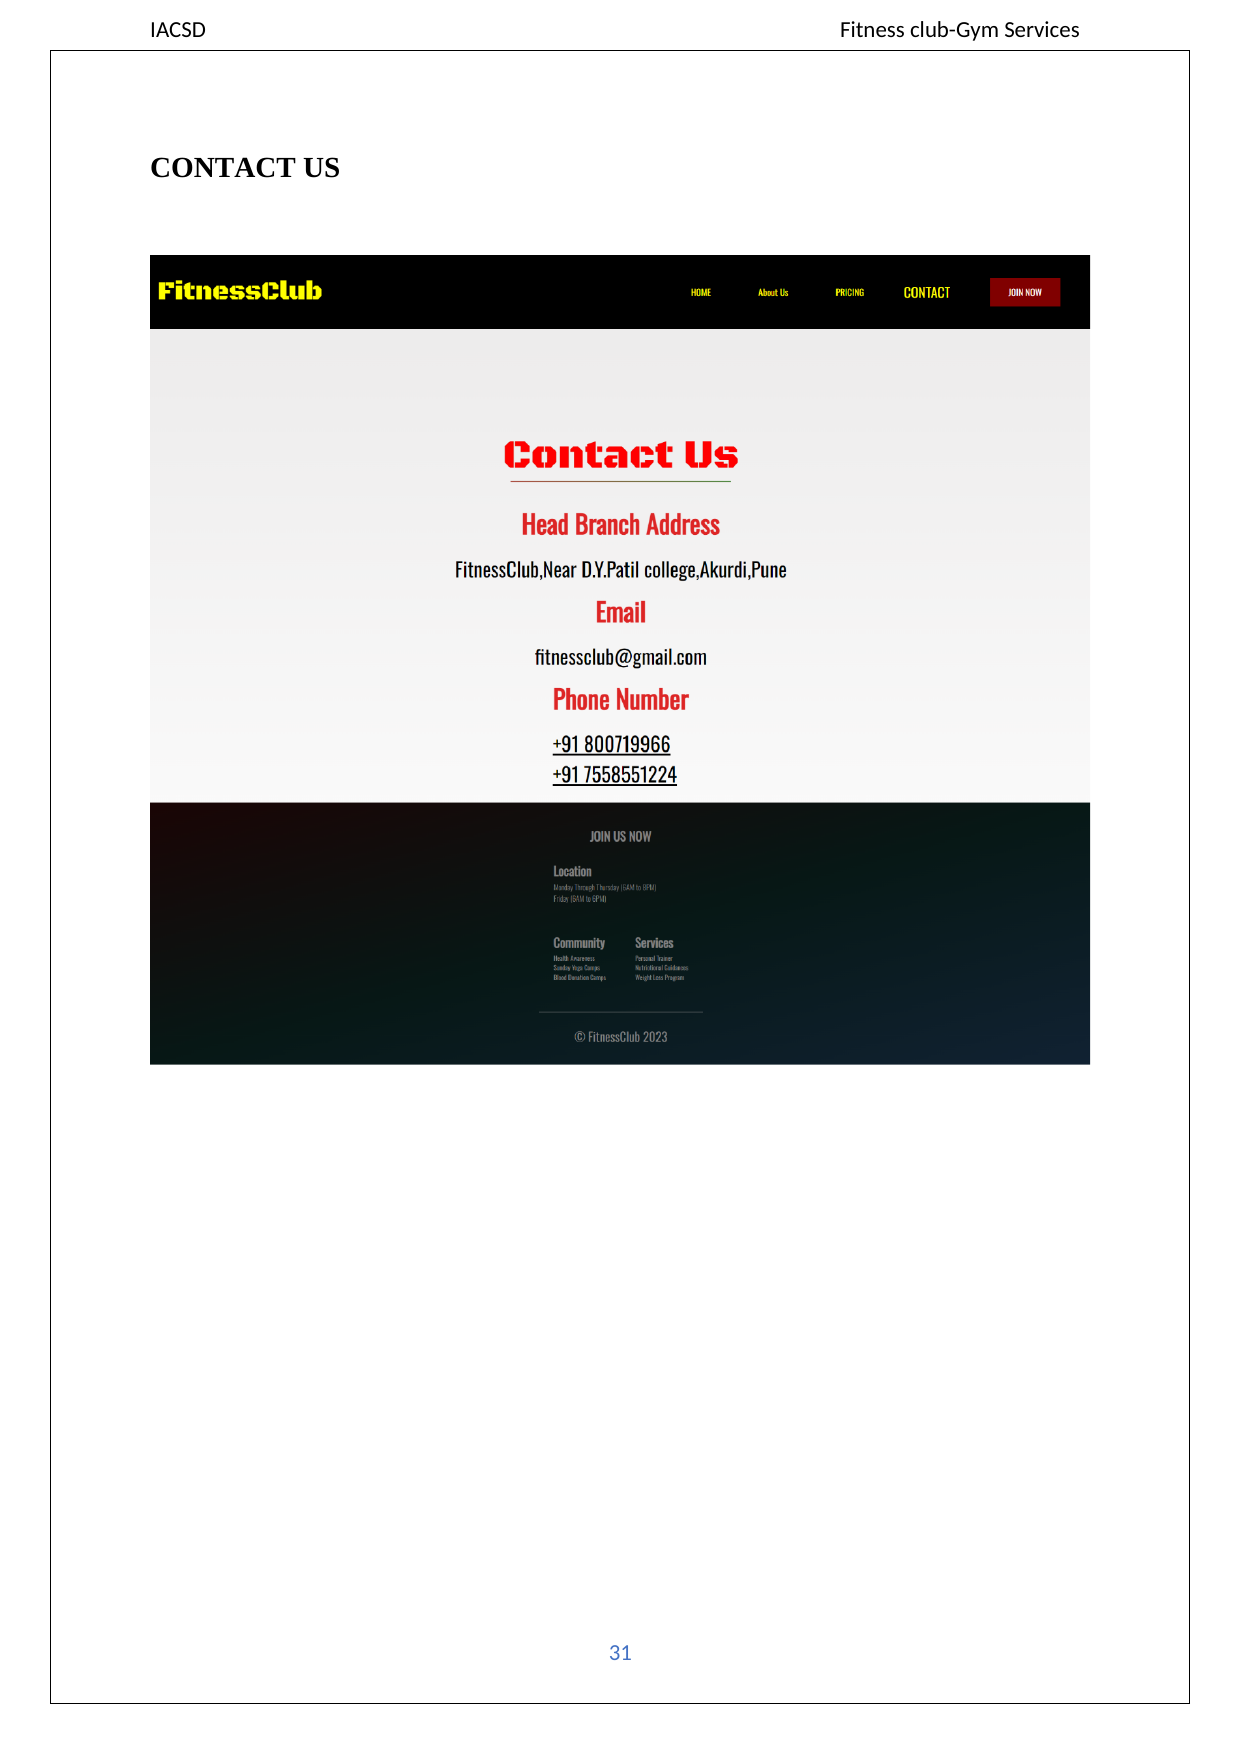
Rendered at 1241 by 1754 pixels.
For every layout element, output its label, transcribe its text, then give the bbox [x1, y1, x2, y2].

picture [150, 255, 1091, 1065]
text CONTACT US [150, 150, 1090, 183]
